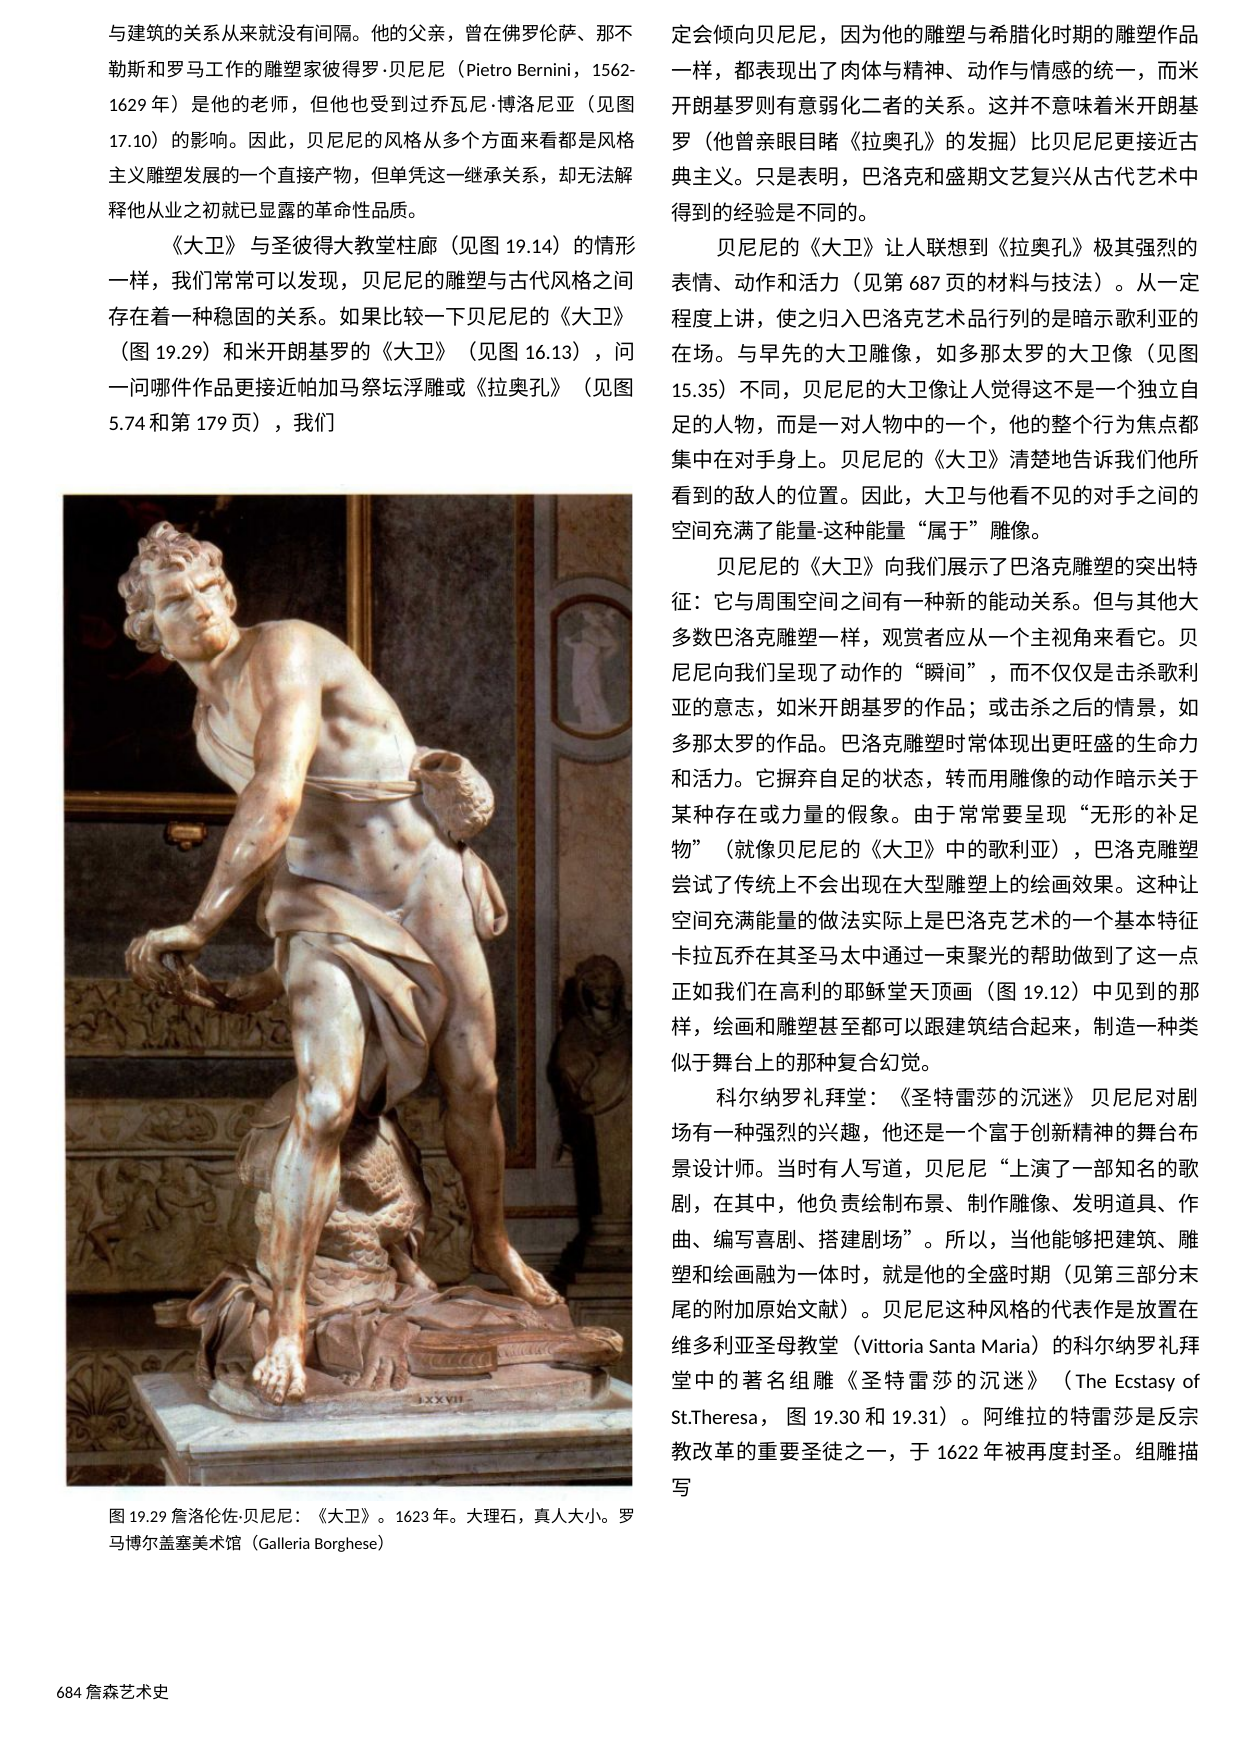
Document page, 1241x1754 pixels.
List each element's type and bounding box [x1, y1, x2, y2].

picture [55, 484, 633, 1501]
